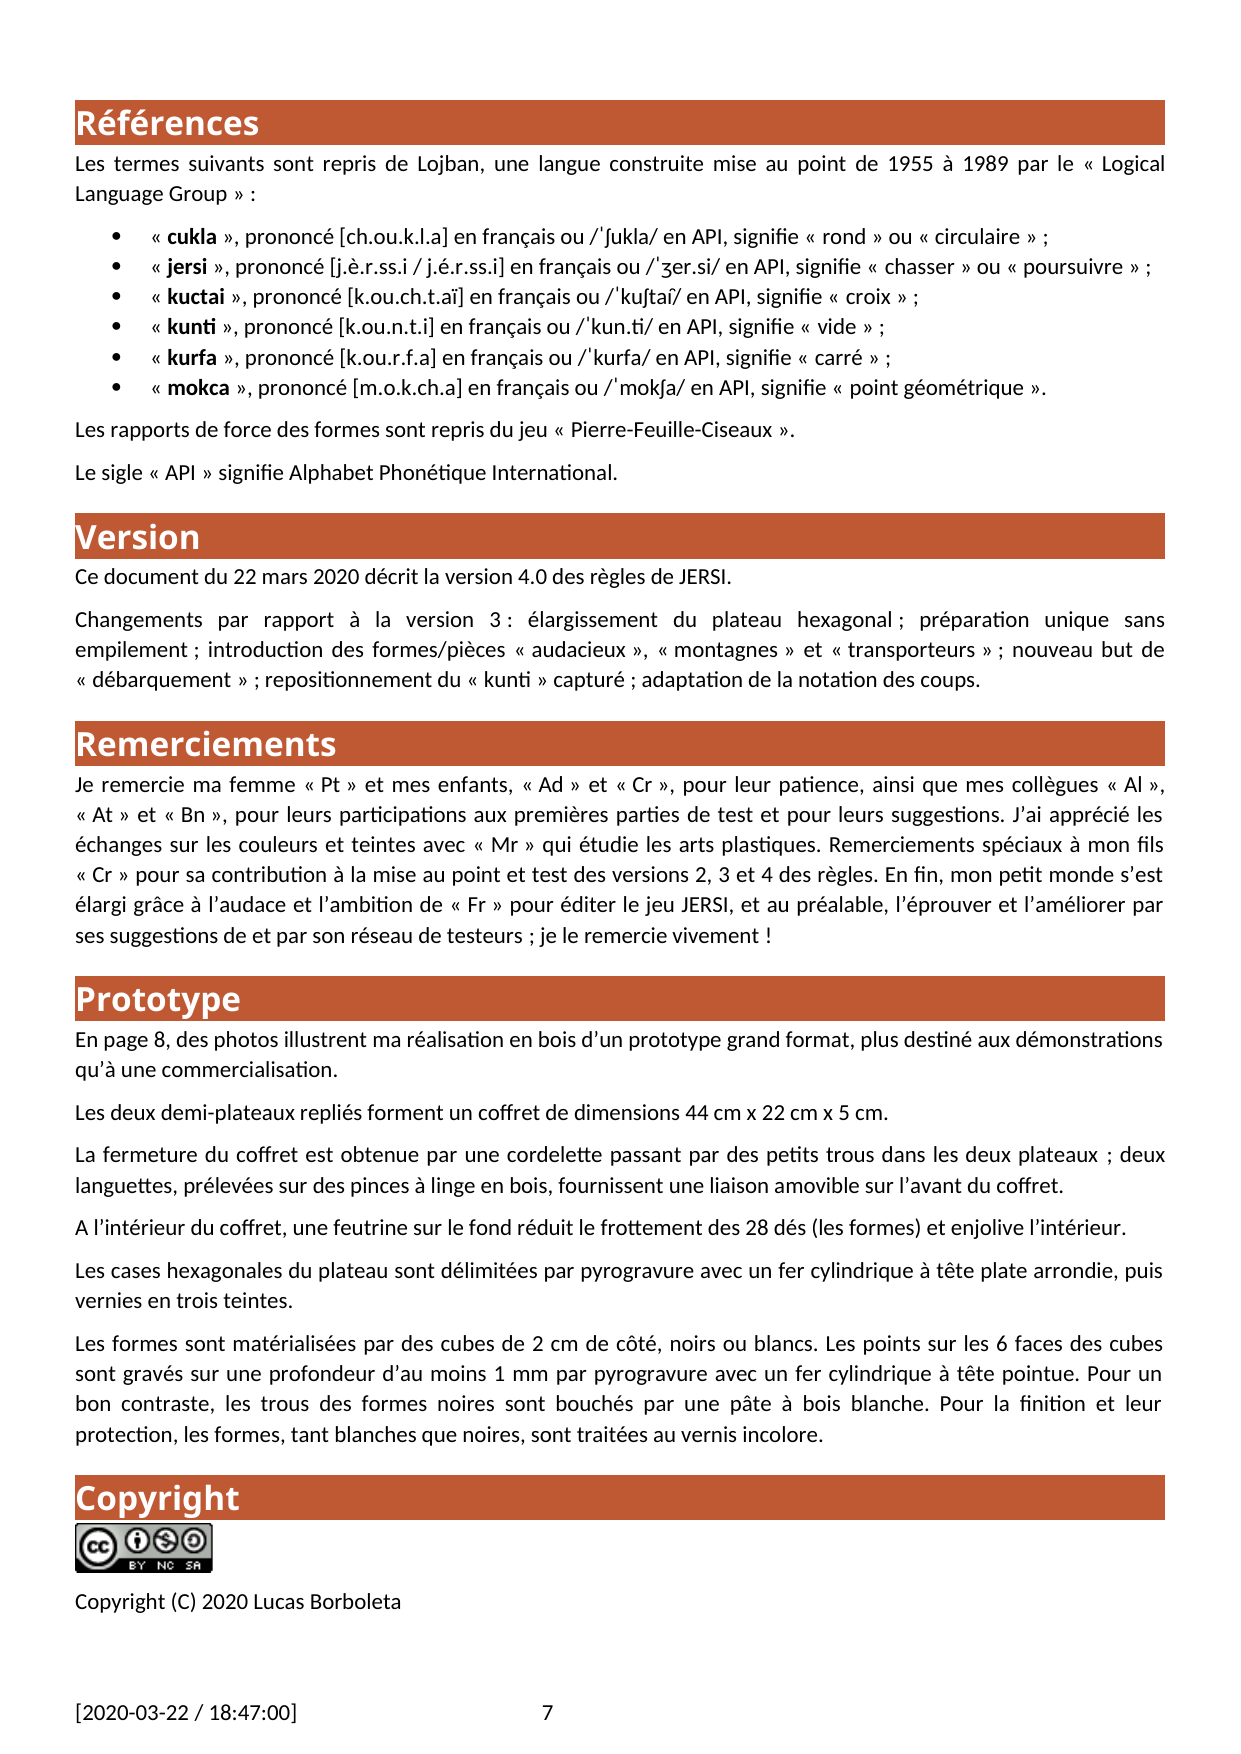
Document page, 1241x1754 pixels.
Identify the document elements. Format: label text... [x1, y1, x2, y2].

subtitle Références [259, 100, 1165, 145]
text Les cases hexagonales du plateau sont délimitées par pyrogravure avec un fer cylindrique à tête plate arrondie, puis vernies en trois teintes. [75, 1256, 1165, 1314]
list « kurfa », prononcé [k.ou.r.f.a] en français ou /ˈkurfa/ en API, signifie « carré » ; [112, 343, 1165, 371]
subtitle Copyright [240, 1475, 1165, 1520]
text Les formes sont matérialisées par des cubes de 2 cm de côté, noirs ou blancs. Les points sur les 6 faces des cubes sont gravés sur une profondeur d’au moins 1 mm par pyrogravure avec un fer cylindrique à tête pointue. Pour un bon contraste, les trous des formes noires sont bouchés par une pâte à bois blanche. Pour la finition et leur protection, les formes, tant blanches que noires, sont traitées au vernis incolore. [75, 1329, 1165, 1448]
text La fermeture du coffret est obtenue par une cordelette passant par des petits trous dans les deux plateaux ; deux languettes, prélevées sur des pinces à linge en bois, fournissent une liaison amovible sur l’avant du coffret. [75, 1141, 1165, 1199]
picture [75, 1523, 213, 1573]
list « mokca », prononcé [m.o.k.ch.a] en français ou /ˈmokʃa/ en API, signifie « point géométrique ». [112, 373, 1165, 401]
subtitle Remerciements [337, 721, 1165, 766]
text Les rapports de force des formes sont repris du jeu « Pierre-Feuille-Ciseaux ». [75, 416, 1165, 444]
text Copyright (C) 2020 Lucas Borboleta [75, 1587, 1165, 1615]
text A l’intérieur du coffret, une feutrine sur le fond réduit le frottement des 28 dés (les formes) et enjolive l’intérieur. [75, 1213, 1165, 1242]
text Je remercie ma femme « Pt » et mes enfants, « Ad » et « Cr », pour leur patience, ainsi que mes collègues « Al », « At » et « Bn », pour leurs participations aux premières parties de test et pour leurs suggestions. J’ai apprécié les échanges sur les couleurs et teintes avec « Mr » qui étudie les arts plastiques. Remerciements spéciaux à mon fils « Cr » pour sa contribution à la mise au point et test des versions 2, 3 et 4 des règles. En fin, mon petit monde s’est élargi grâce à l’audace et l’ambition de « Fr » pour éditer le jeu JERSI, et au préalable, l’éprouver et l’améliorer par ses suggestions de et par son réseau de testeurs ; je le remercie vivement ! [75, 770, 1165, 949]
text Les deux demi-plateaux repliés forment un coffret de dimensions 44 cm x 22 cm x 5 cm. [75, 1098, 1165, 1126]
subtitle Prototype [241, 976, 1165, 1021]
text Ce document du 22 mars 2020 décrit la version 4.0 des règles de JERSI. [75, 562, 1165, 591]
list « jersi », prononcé [j.è.r.ss.i / j.é.r.ss.i] en français ou /ˈʒer.si/ en API, signifie « chasser » ou « poursuivre » ; [112, 252, 1165, 280]
list « cukla », prononcé [ch.ou.k.l.a] en français ou /ˈʃukla/ en API, signifie « rond » ou « circulaire » ; [112, 222, 1165, 250]
list « kunti », prononcé [k.ou.n.t.i] en français ou /ˈkun.ti/ en API, signifie « vide » ; [112, 312, 1165, 341]
text Changements par rapport à la version 3 : élargissement du plateau hexagonal ; préparation unique sans empilement ; introduction des formes/pièces « audacieux », « montagnes » et « transporteurs » ; nouveau but de « débarquement » ; repositionnement du « kunti » capturé ; adaptation de la notation des coups. [75, 605, 1165, 694]
subtitle Version [75, 513, 1165, 559]
list « kuctai », prononcé [k.ou.ch.t.aï] en français ou /ˈkuʃtaɪ̯/ en API, signifie « croix » ; [112, 282, 1165, 310]
text En page 8, des photos illustrent ma réalisation en bois d’un prototype grand format, plus destiné aux démonstrations qu’à une commercialisation. [75, 1025, 1165, 1083]
text Les termes suivants sont repris de Lojban, une langue construite mise au point de 1955 à 1989 par le « Logical Language Group » : [75, 149, 1165, 207]
text Le sigle « API » signifie Alphabet Phonétique International. [75, 458, 1165, 486]
